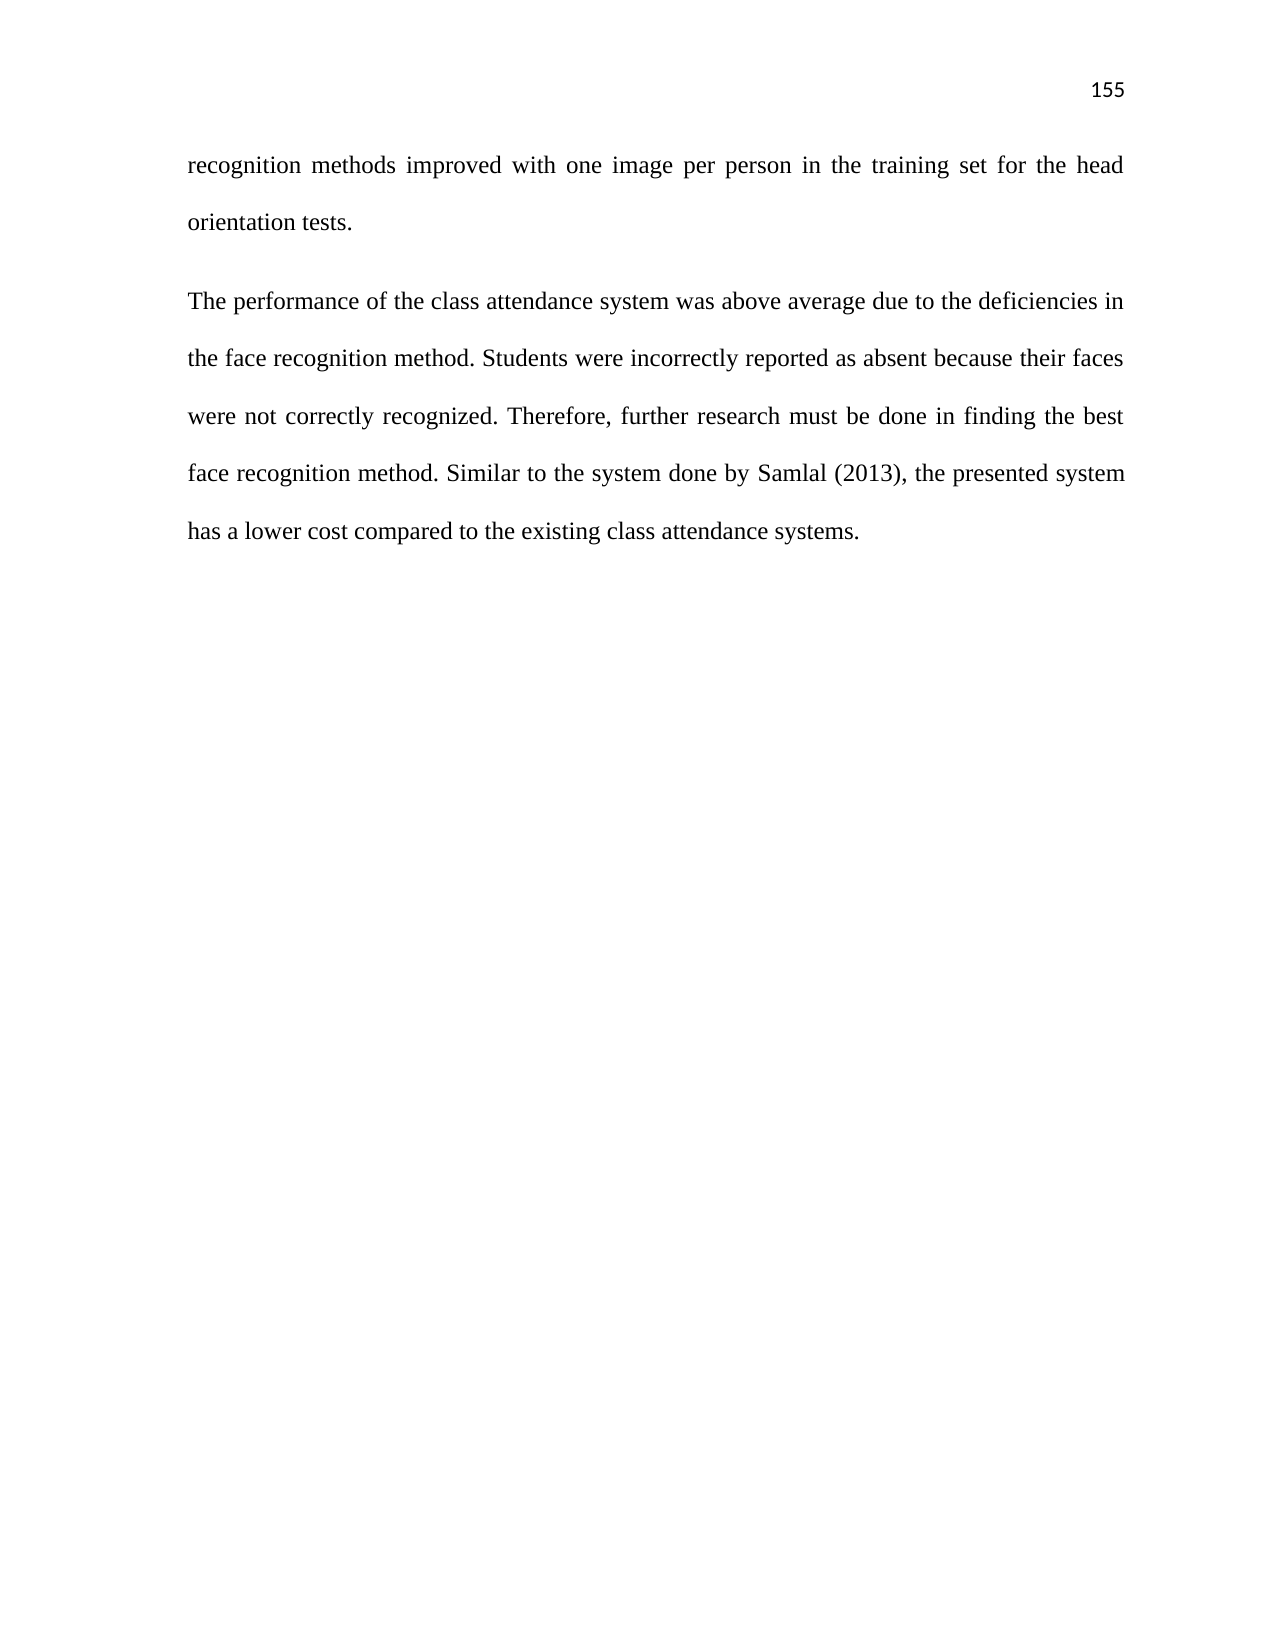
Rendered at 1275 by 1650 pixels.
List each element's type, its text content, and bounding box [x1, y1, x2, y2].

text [187, 150, 1125, 236]
text The performance of the class attendance system was above average due to the deficiencies in the face recognition method. Students were incorrectly reported as absent because their faces were not correctly recognized. Therefore, further research must be done in finding the best face recognition method. Similar to the system done by Samlal (2013), the presented system has a lower cost compared to the existing class attendance systems. [187, 286, 1125, 544]
